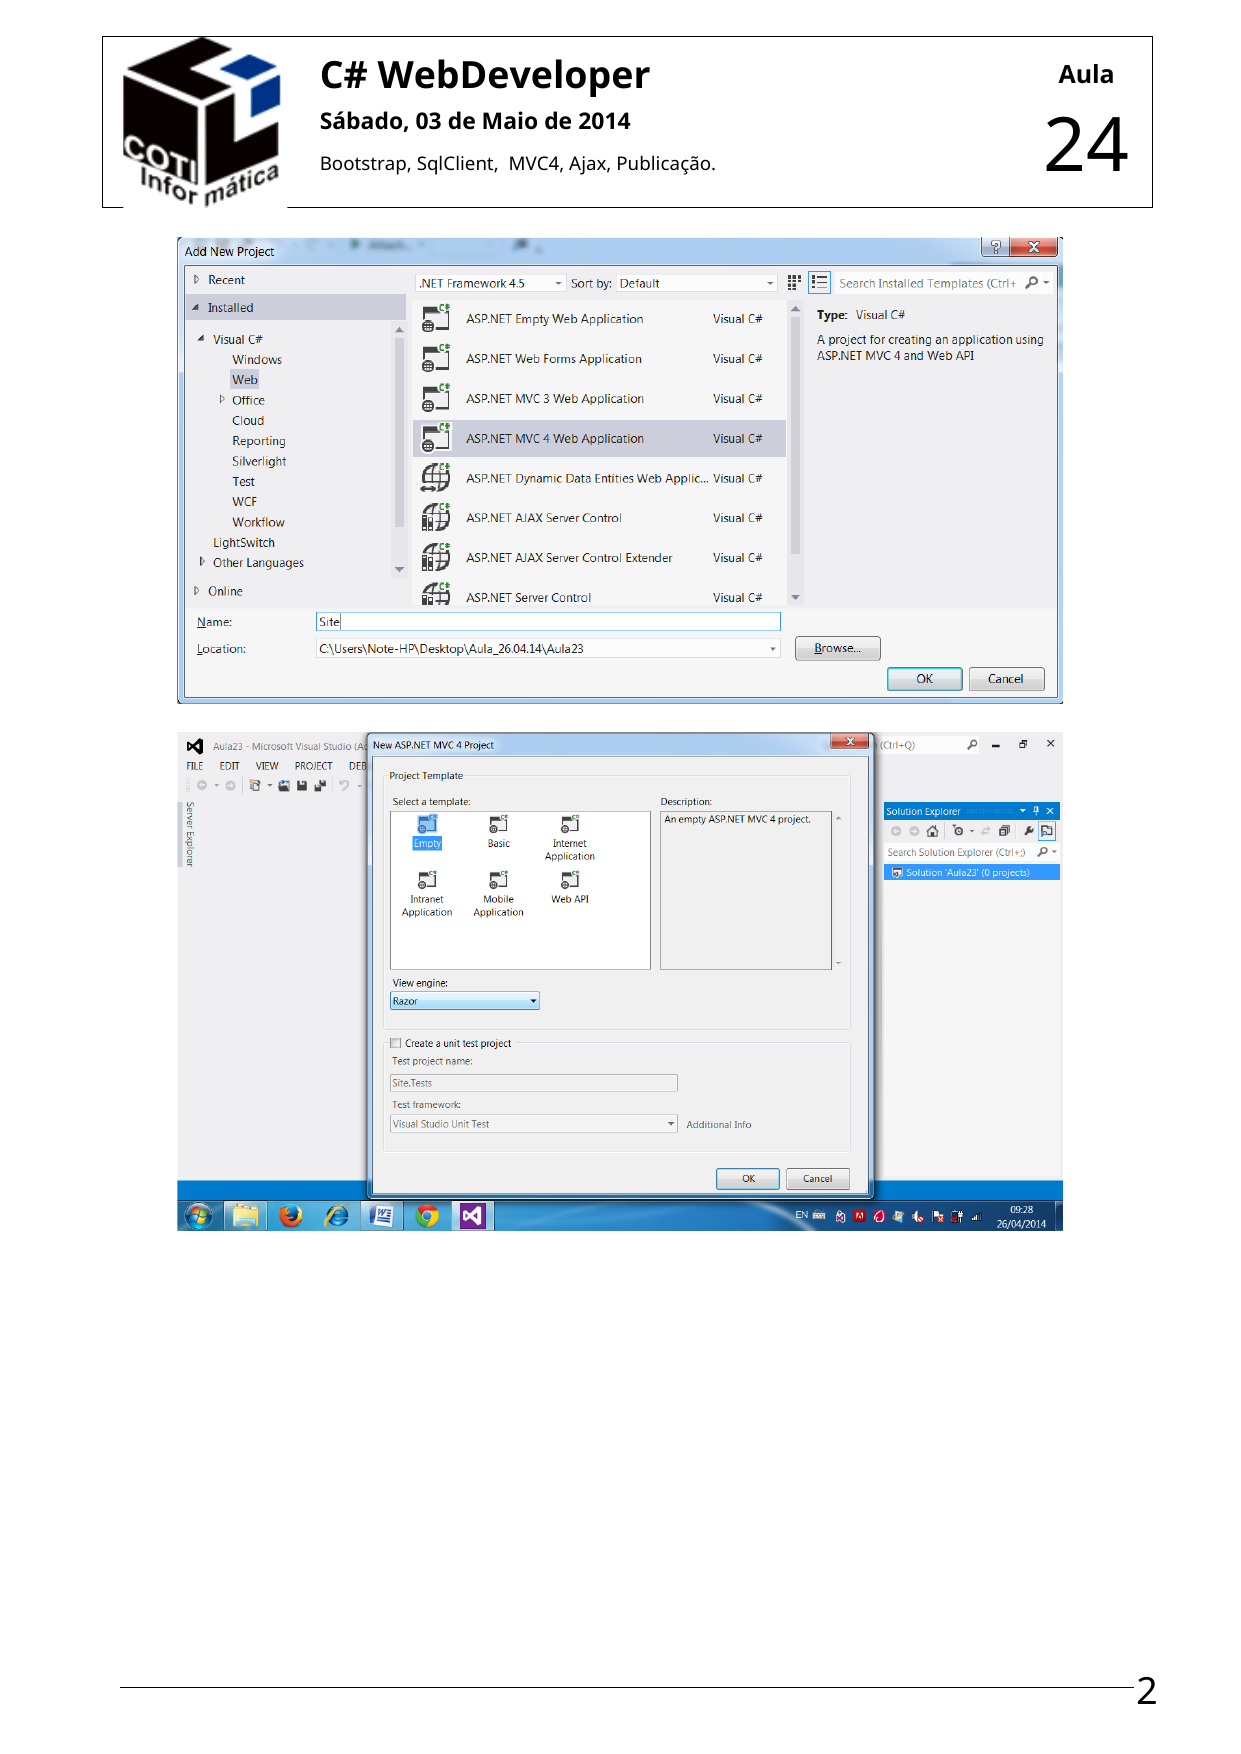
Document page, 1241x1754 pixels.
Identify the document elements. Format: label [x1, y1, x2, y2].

picture [177, 732, 1063, 1231]
picture [177, 237, 1063, 704]
